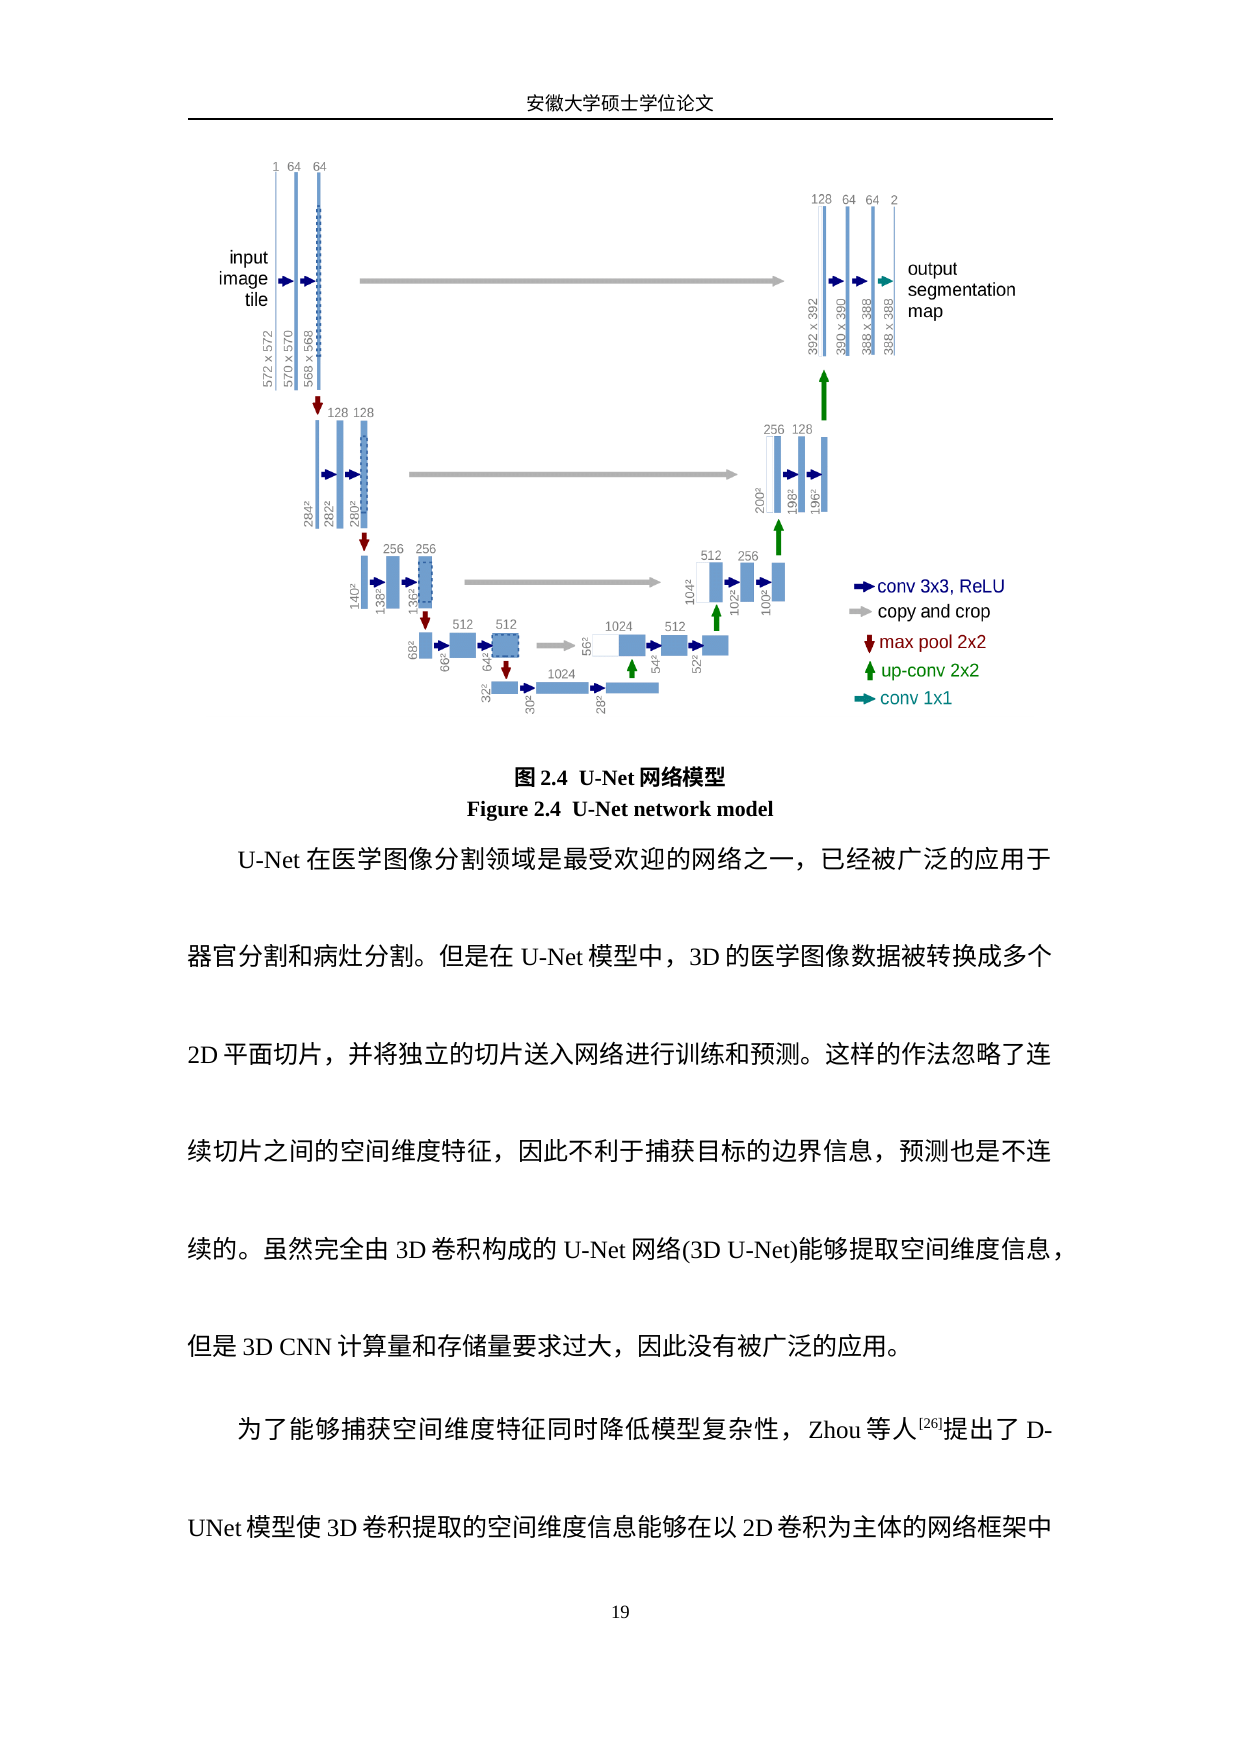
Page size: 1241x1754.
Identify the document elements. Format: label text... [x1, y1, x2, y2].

text U-Net在医学图像分割领域是最受欢迎的网络之一，已经被广泛的应用于器官分割和病灶分割。但是在U-Net模型中，3D的医学图像数据被转换成多个2D平面切片，并将独立的切片送入网络进行训练和预测。这样的作法忽略了连续切片之间的空间维度特征，因此不利于捕获目标的边界信息，预测也是不连续的。虽然完全由3D卷积构成的U-Net网络(3D U-Net)能够提取空间维度信息，但是3D CNN计算量和存储量要求过大，因此没有被广泛的应用。 [187, 825, 1053, 1377]
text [187, 1395, 1053, 1558]
picture [206, 160, 1035, 717]
